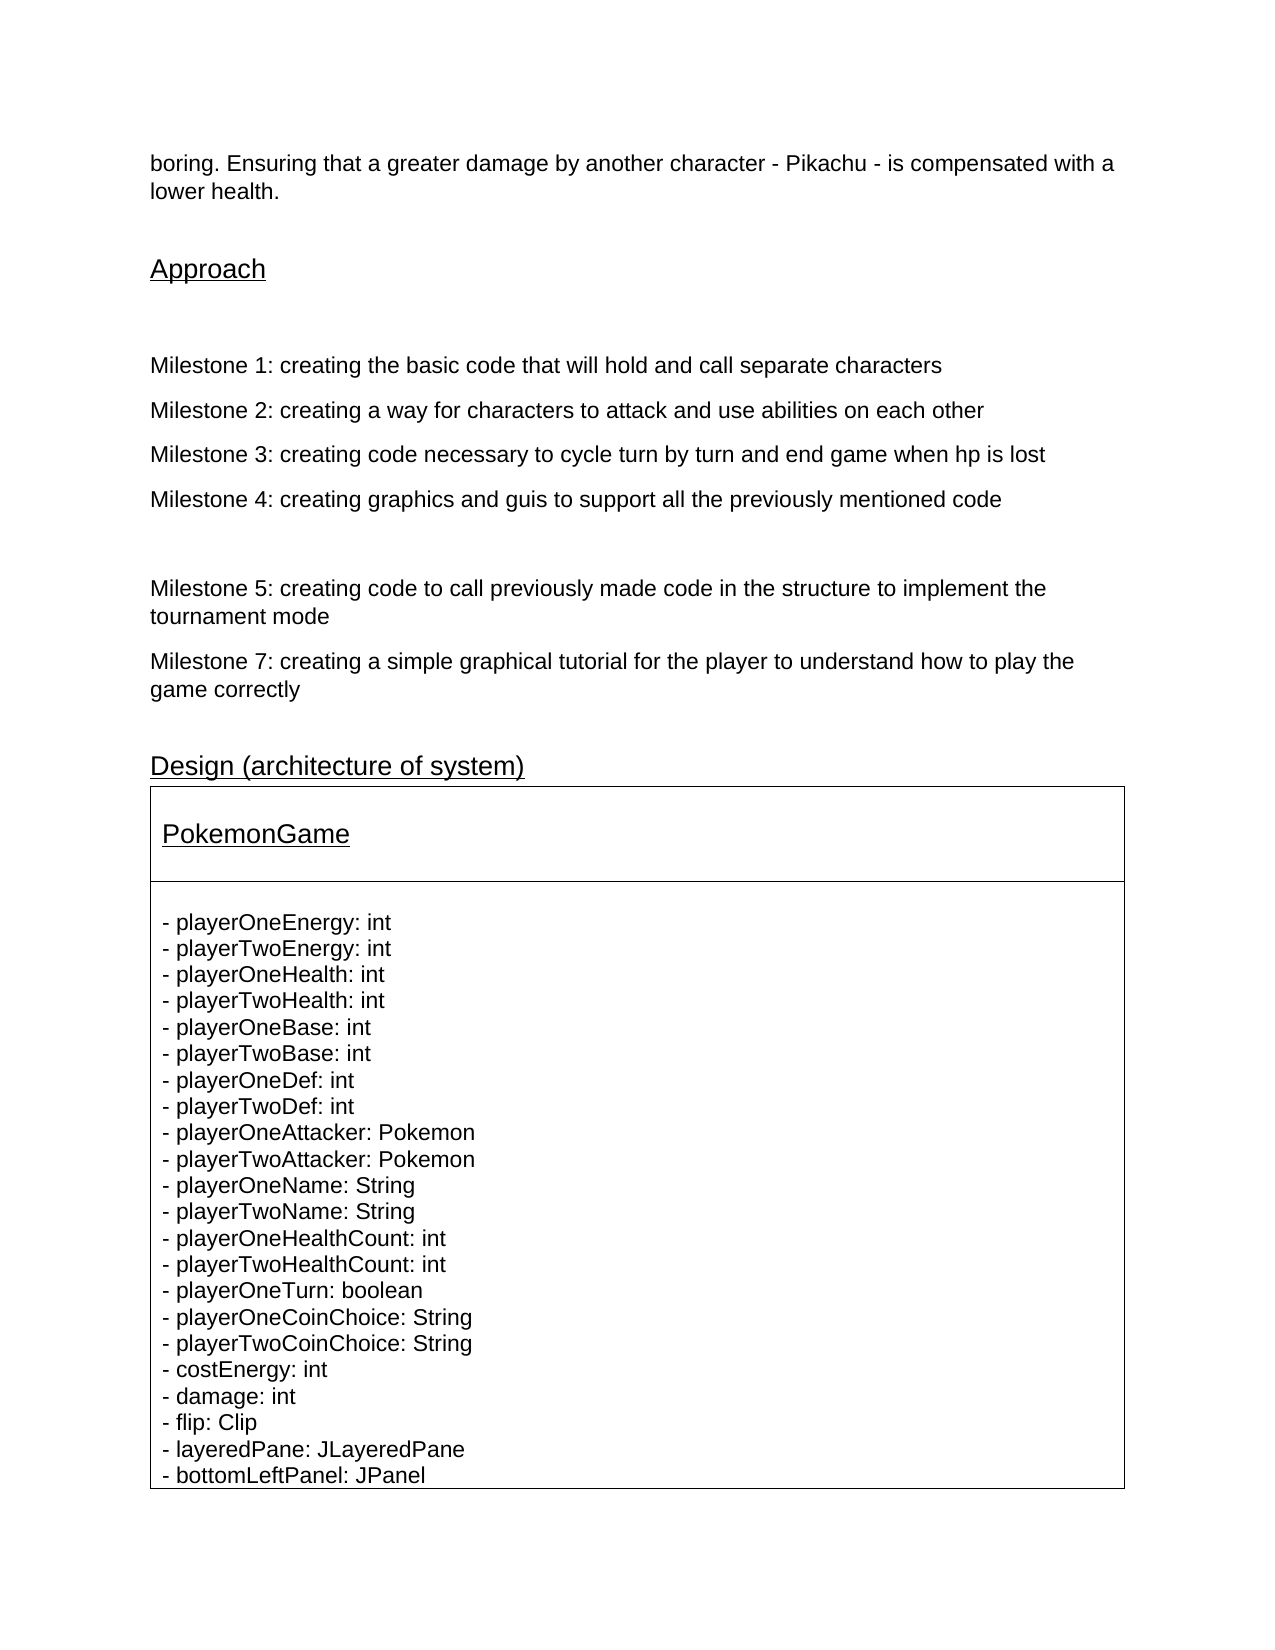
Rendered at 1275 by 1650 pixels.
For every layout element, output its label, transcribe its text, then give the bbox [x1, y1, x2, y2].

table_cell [151, 882, 1124, 1488]
text Milestone 3: creating code necessary to cycle turn by turn and end game when hp is lost [150, 441, 1125, 468]
subtitle Approach [150, 253, 1125, 284]
table_header PokemonGame [151, 787, 1124, 881]
text Milestone 4: creating graphics and guis to support all the previously mentioned code [150, 486, 1125, 512]
text Milestone 2: creating a way for characters to attack and use abilities on each other [150, 397, 1125, 423]
text Milestone 7: creating a simple graphical tutorial for the player to understand how to play the game correctly [150, 648, 1125, 702]
text Milestone 5: creating code to call previously made code in the structure to implement the tournament mode [150, 575, 1125, 629]
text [150, 150, 1125, 204]
text Design (architecture of system) [150, 750, 1125, 782]
text Milestone 1: creating the basic code that will hold and call separate characters [150, 352, 1125, 378]
